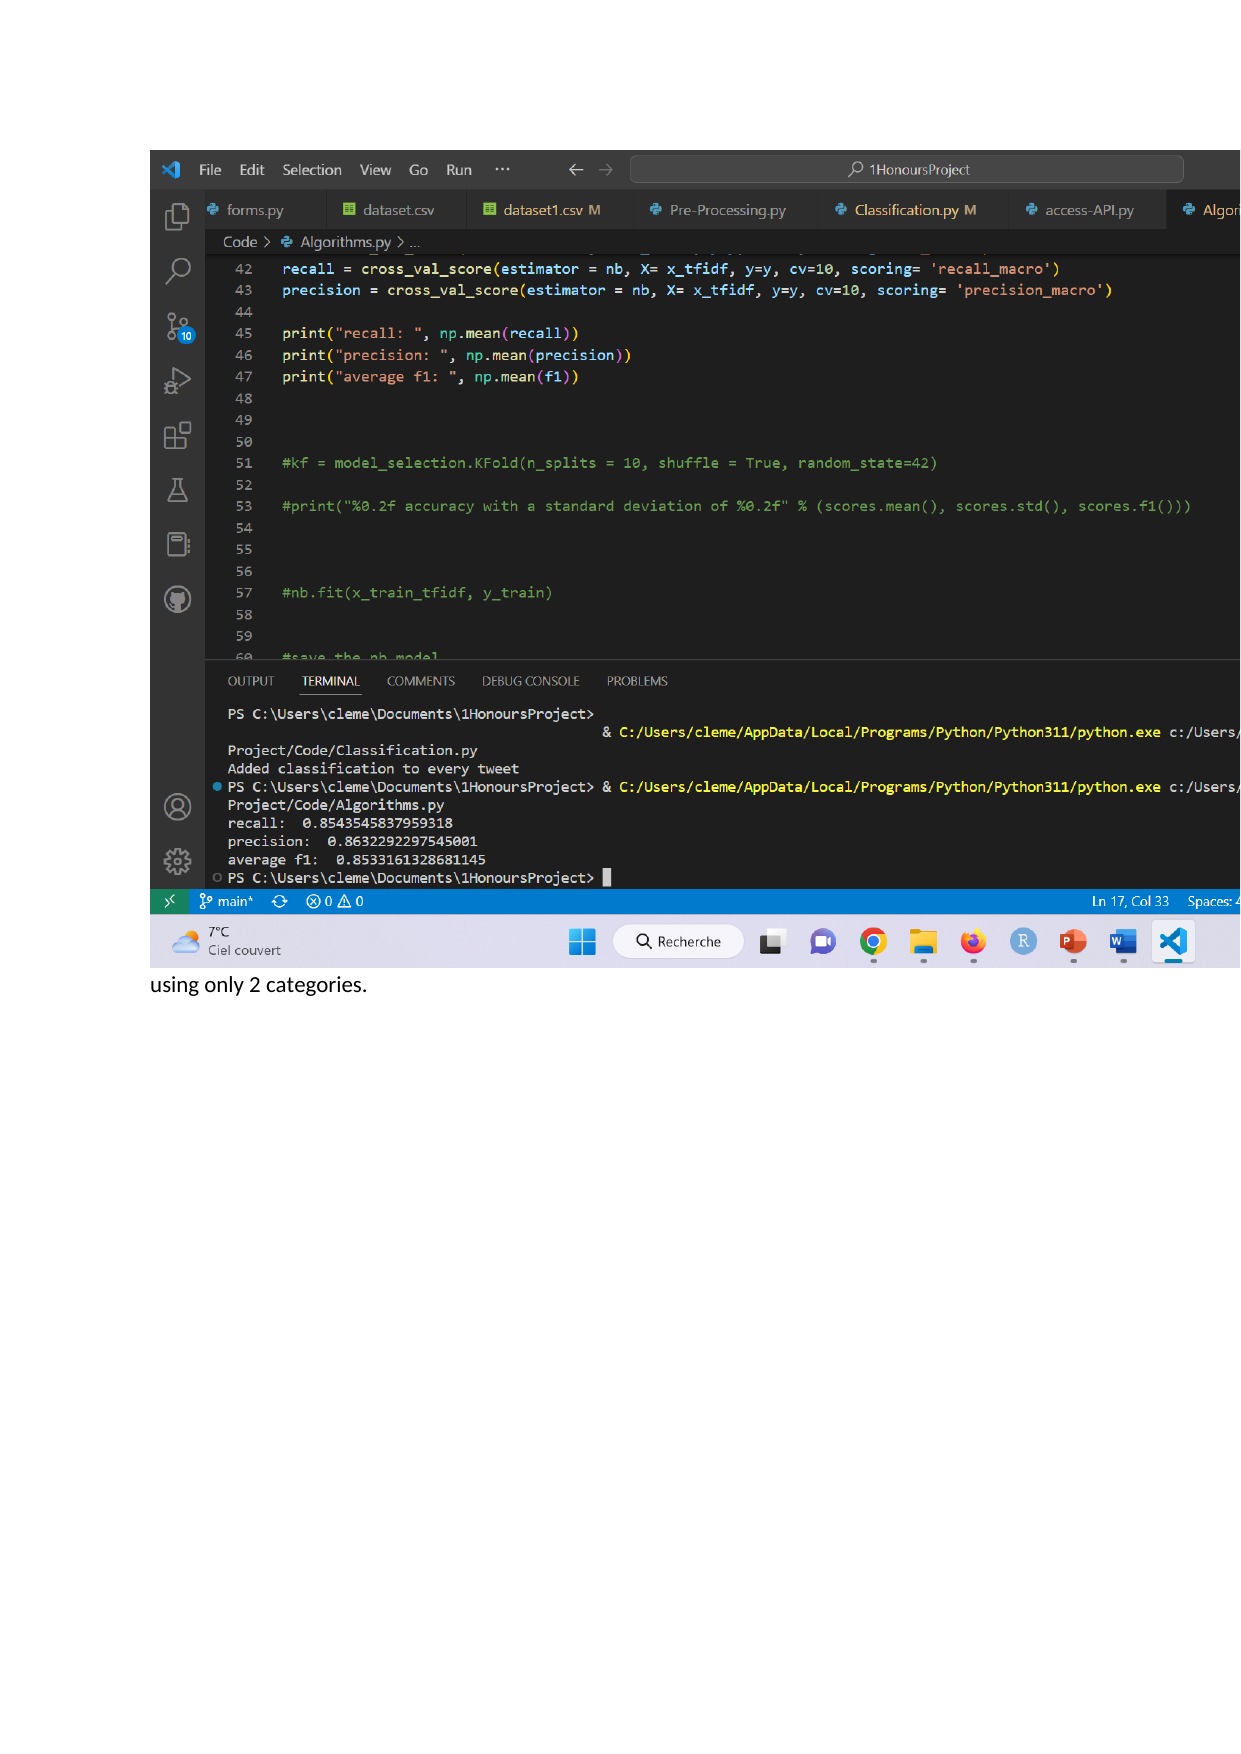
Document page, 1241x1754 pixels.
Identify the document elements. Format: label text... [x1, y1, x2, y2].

text using only 2 categories. [150, 968, 1090, 998]
picture [150, 150, 1241, 968]
